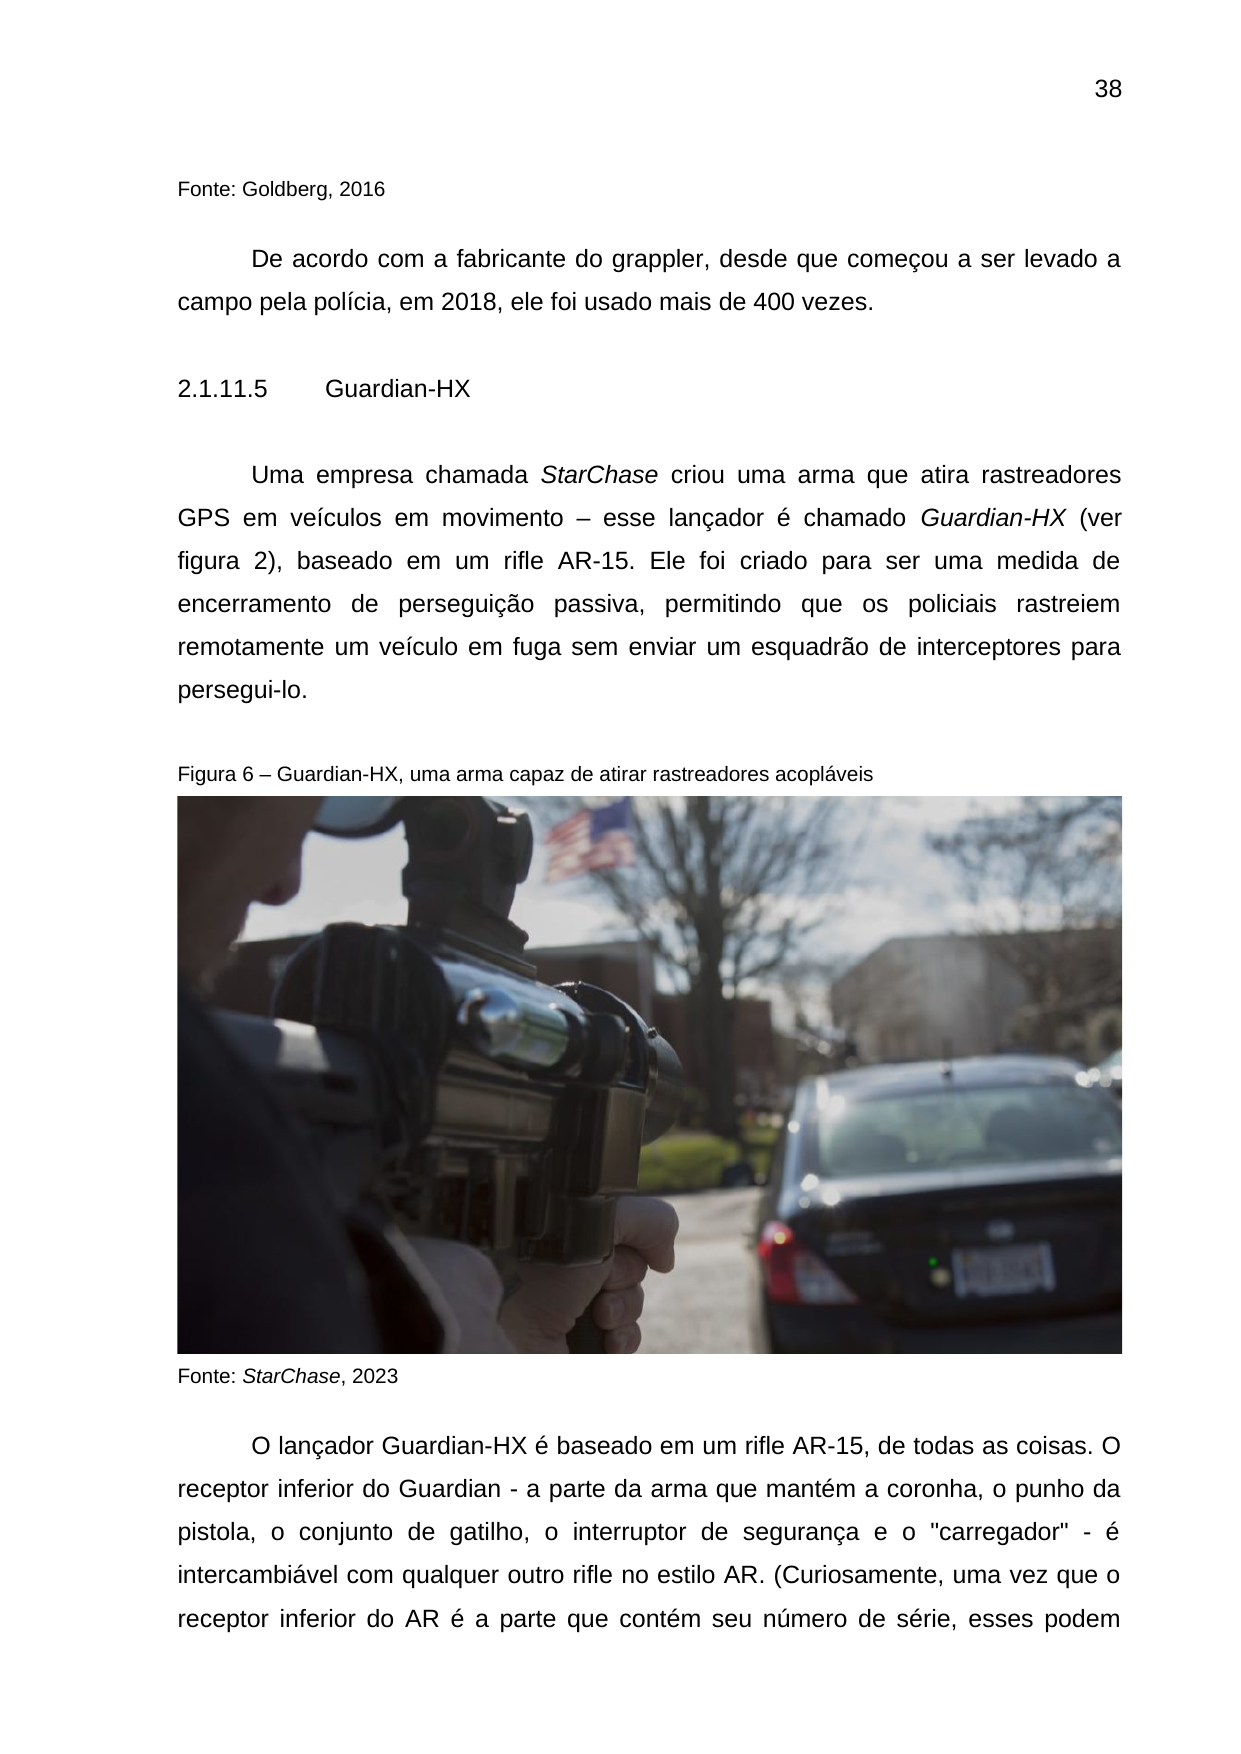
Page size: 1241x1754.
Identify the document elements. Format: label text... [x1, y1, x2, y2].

text Fonte: StarChase, 2023 [177, 1364, 1122, 1388]
picture [177, 796, 1123, 1354]
text Fonte: Goldberg, 2016 [177, 177, 1122, 201]
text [177, 1431, 1122, 1632]
text Uma empresa chamada StarChase criou uma arma que atira rastreadores GPS em veículos em movimento – esse lançador é chamado Guardian-HX (ver figura 2), baseado em um rifle AR-15. Ele foi criado para ser uma medida de encerramento de perseguição passiva, permitindo que os policiais rastreiem remotamente um veículo em fuga sem enviar um esquadrão de interceptores para persegui-lo. [177, 460, 1122, 704]
subtitle Guardian-HX [177, 374, 1122, 402]
text De acordo com a fabricante do grappler, desde que começou a ser levado a campo pela polícia, em 2018, ele foi usado mais de 400 vezes. [177, 244, 1122, 316]
